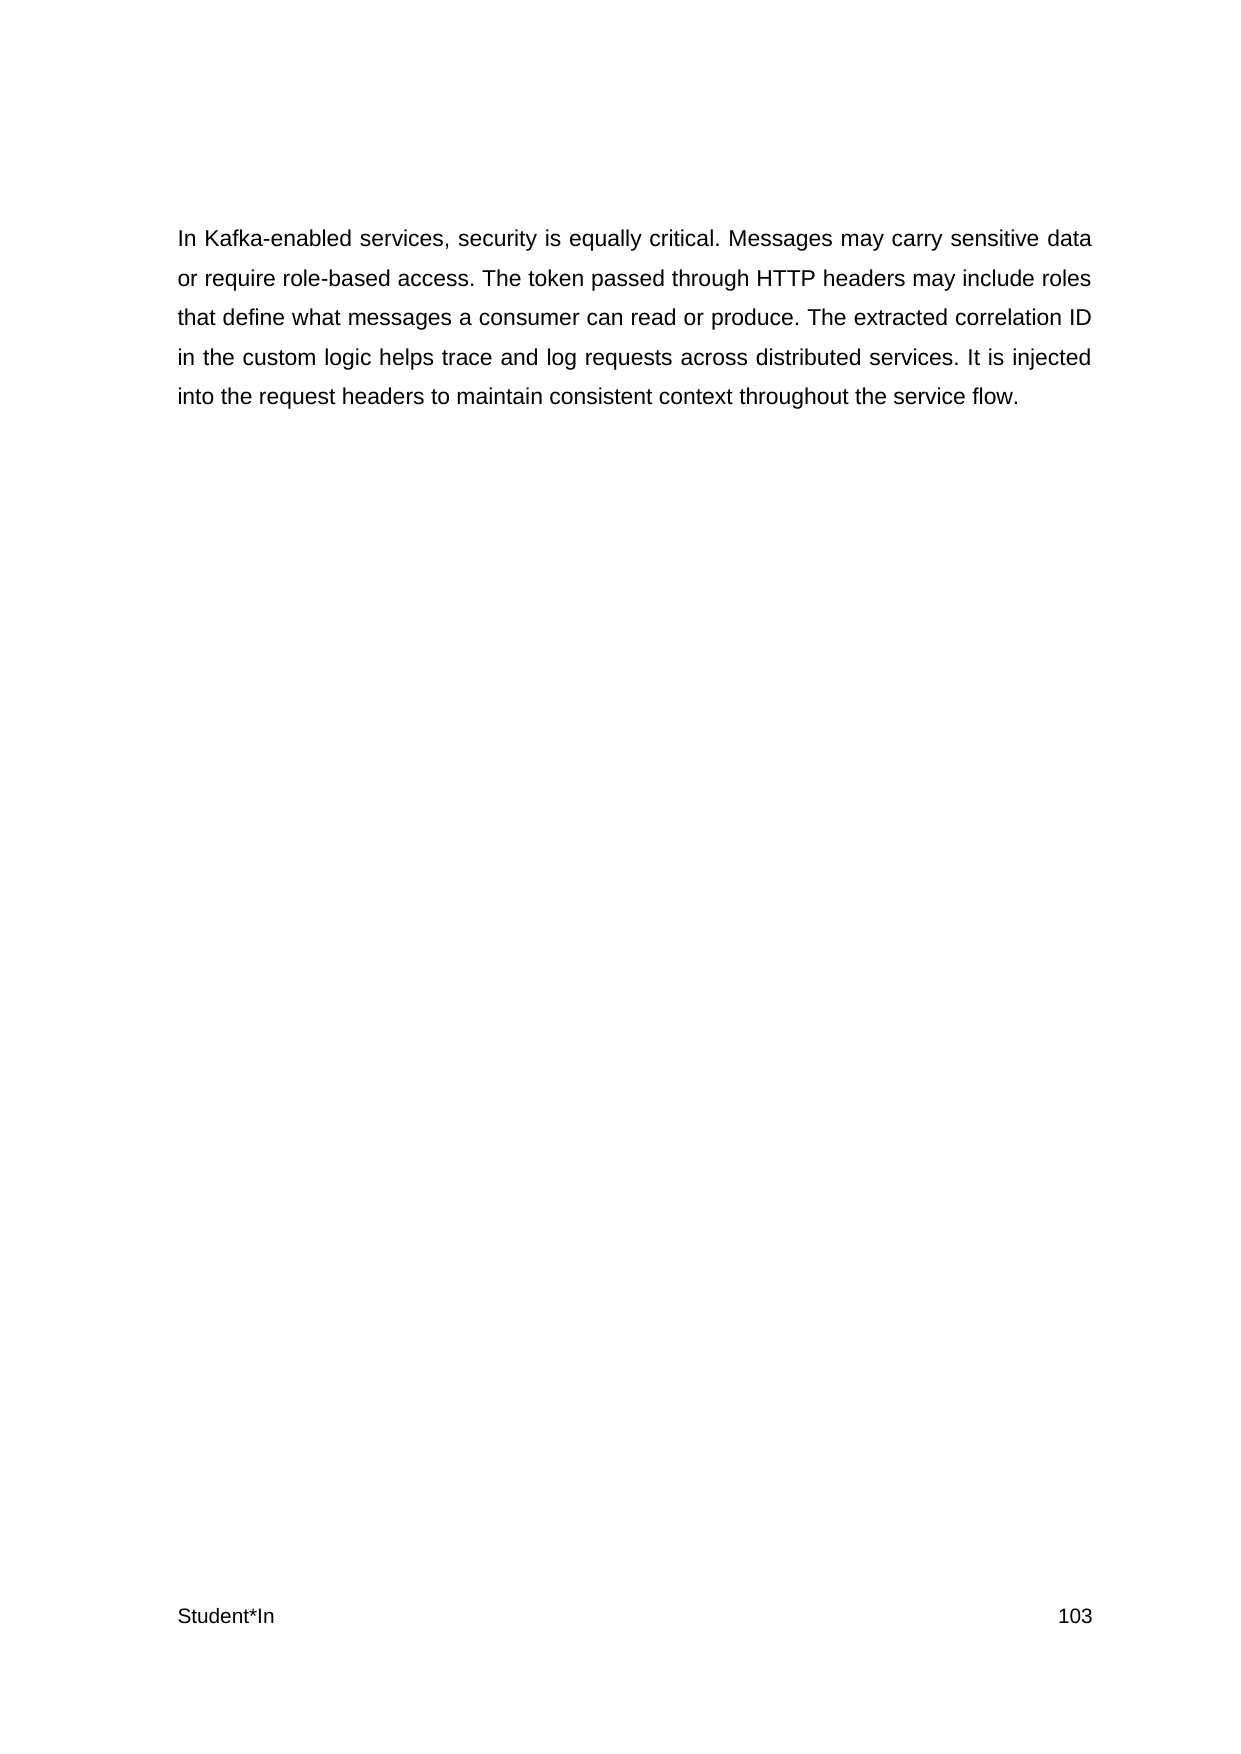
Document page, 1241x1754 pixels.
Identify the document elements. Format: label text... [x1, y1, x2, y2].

text In Kafka-enabled services, security is equally critical. Messages may carry sensitive data or require role-based access. The token passed through HTTP headers may include roles that define what messages a consumer can read or produce. The extracted correlation ID in the custom logic helps trace and log requests across distributed services. It is injected into the request headers to maintain consistent context throughout the service flow. [177, 225, 1092, 409]
